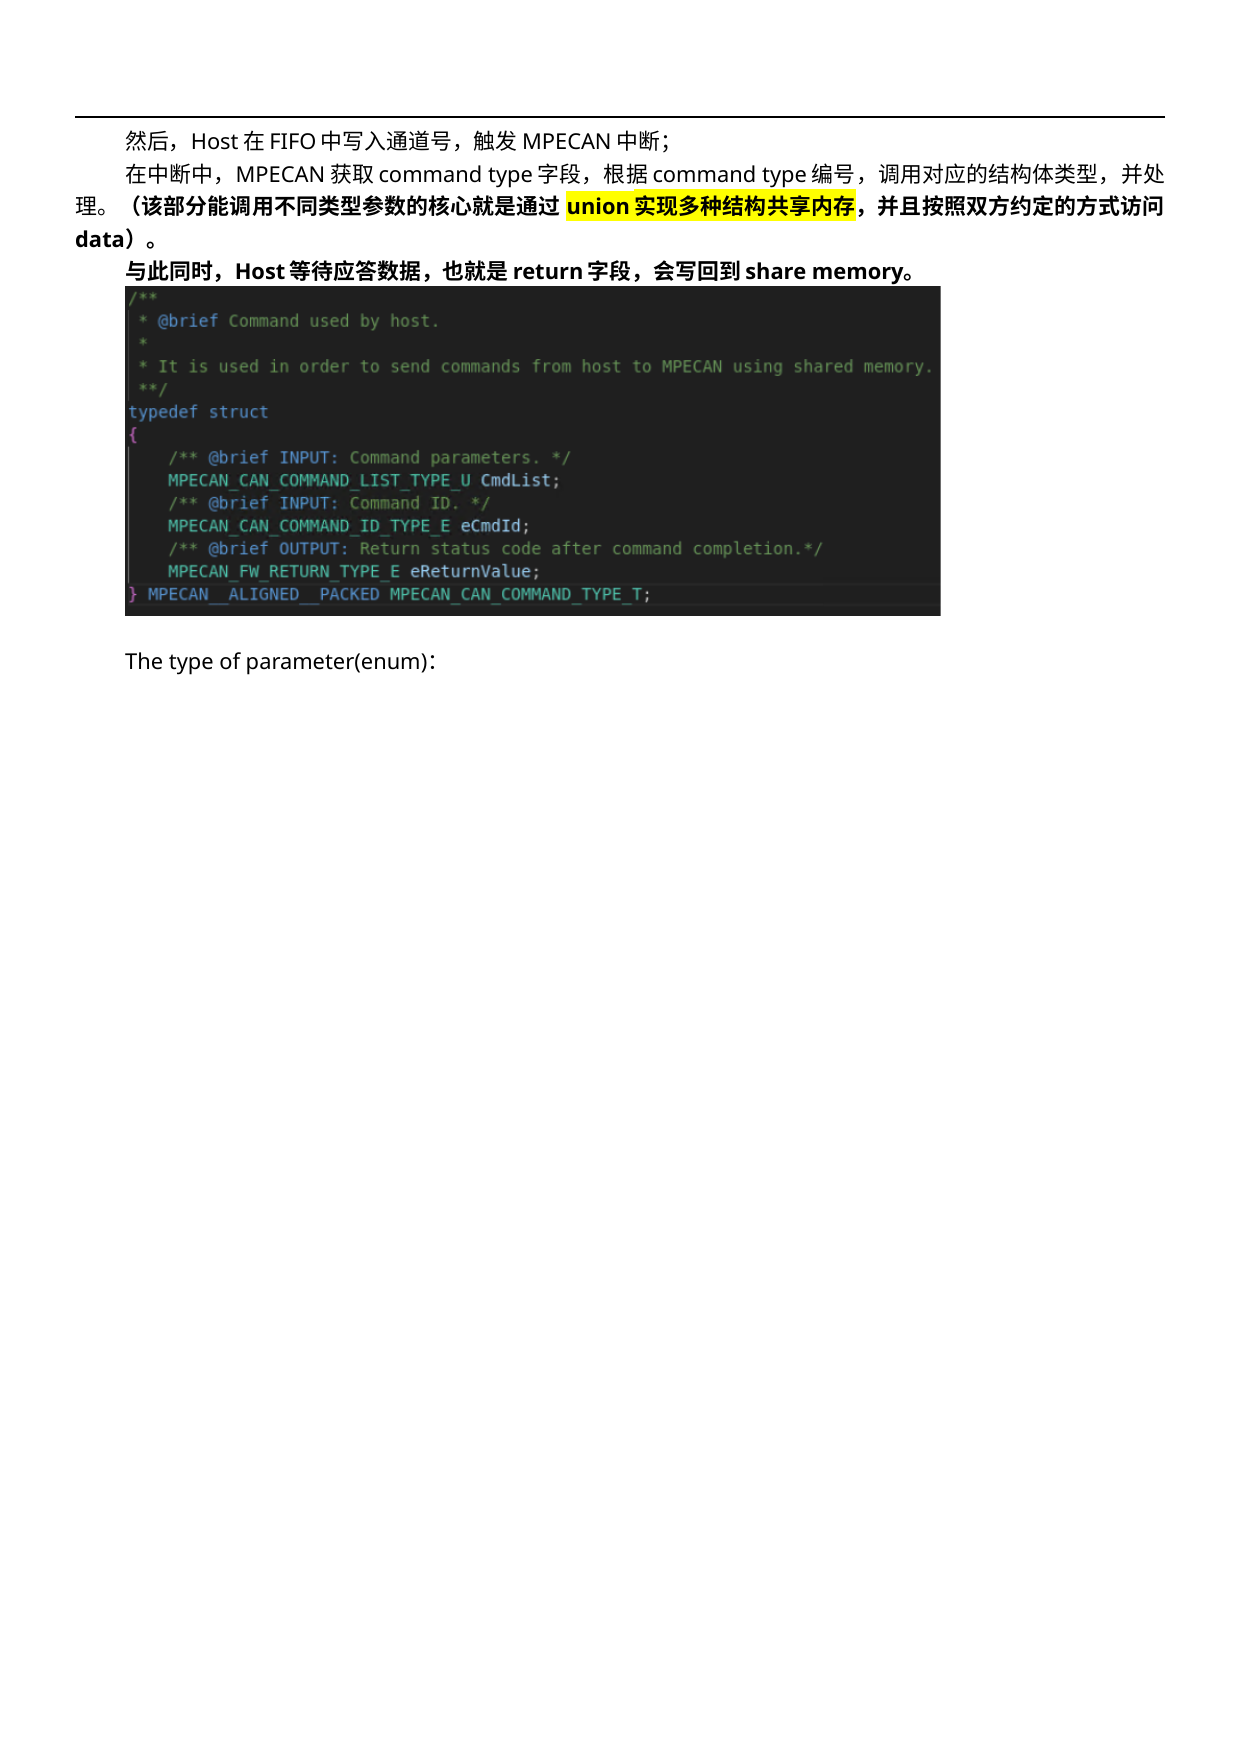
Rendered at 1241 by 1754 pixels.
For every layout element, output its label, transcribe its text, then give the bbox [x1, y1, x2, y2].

text 然后，Host在FIFO中写入通道号，触发MPECAN中断； [75, 124, 1165, 156]
text The type of parameter(enum)： [75, 644, 1165, 676]
text 与此同时，Host等待应答数据，也就是return字段，会写回到share memory。 [75, 254, 1165, 286]
text 在中断中，MPECAN获取command type字段，根据command type编号，调用对应的结构体类型，并处理。（该部分能调用不同类型参数的核心就是通过union实现多种结构共享内存，并且按照双方约定的方式访问data）。 [75, 156, 1165, 254]
